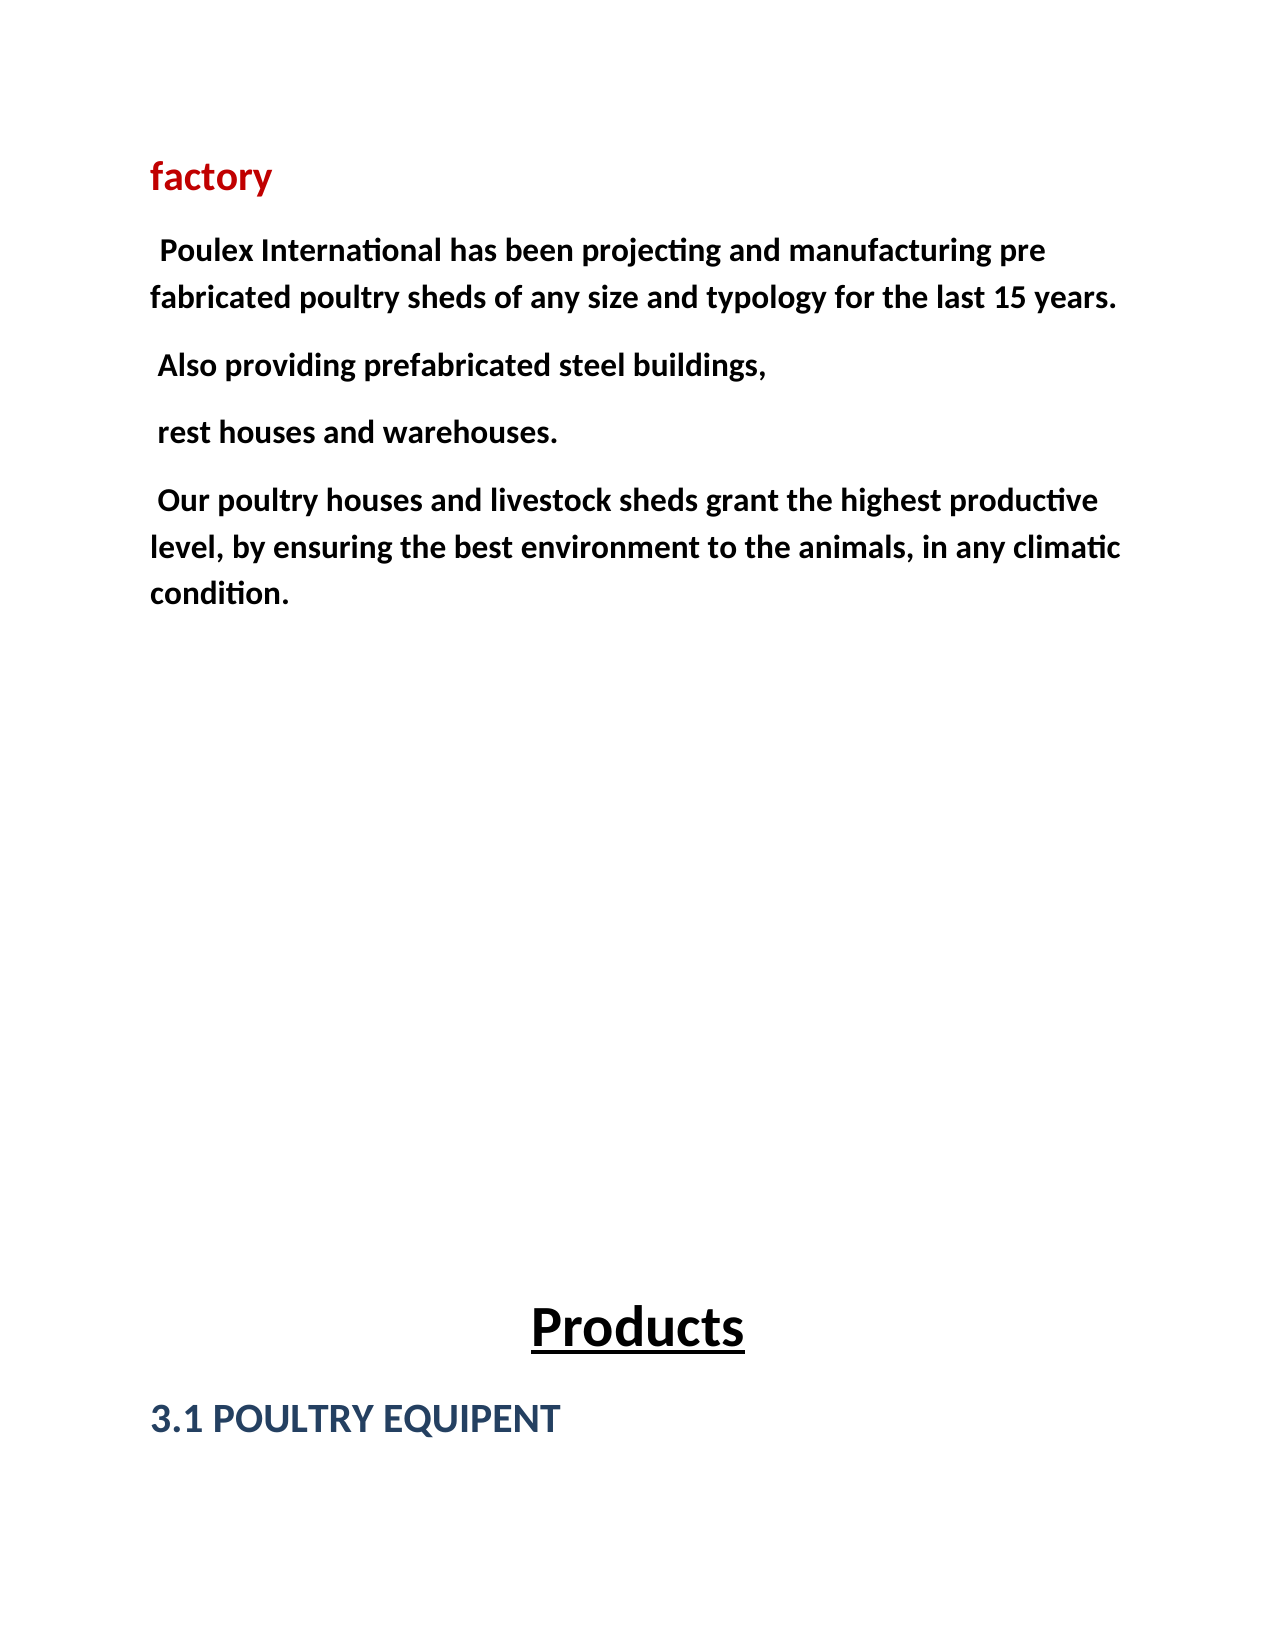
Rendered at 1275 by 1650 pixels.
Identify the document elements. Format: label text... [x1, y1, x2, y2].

text Poulex International has been projecting and manufacturing pre fabricated poultry sheds of any size and typology for the last 15 years. [150, 229, 1125, 317]
text factory [150, 150, 1125, 201]
text 3.1 POULTRY EQUIPENT [150, 1392, 1125, 1443]
text rest houses and warehouses. [150, 411, 1125, 452]
text Our poultry houses and livestock sheds grant the highest productive level, by ensuring the best environment to the animals, in any climatic condition. [150, 479, 1125, 613]
text Also providing prefabricated steel buildings, [150, 344, 1125, 384]
text Products [150, 1289, 1125, 1361]
